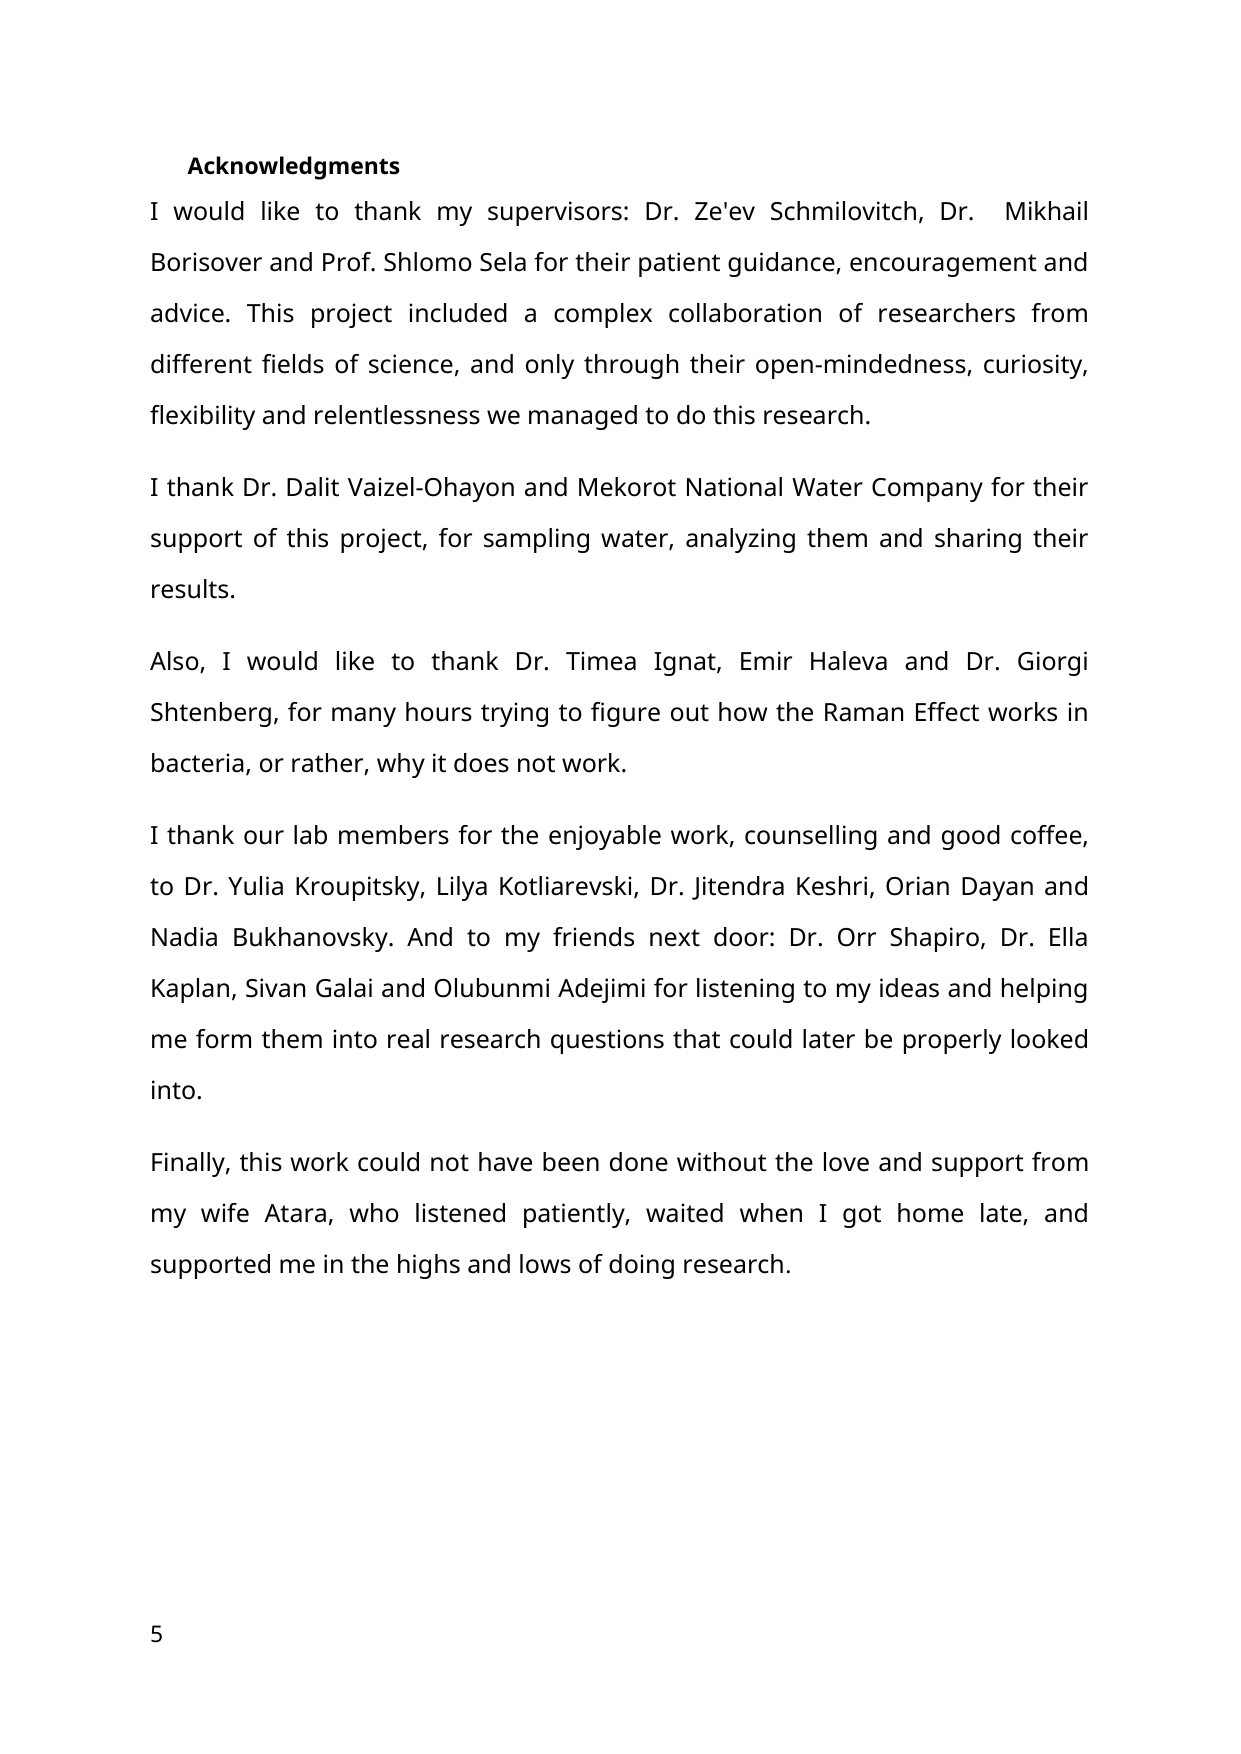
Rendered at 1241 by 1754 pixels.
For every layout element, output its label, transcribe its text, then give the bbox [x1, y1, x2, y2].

text Finally, this work could not have been done without the love and support from my wife Atara, who listened patiently, waited when I got home late, and supported me in the highs and lows of doing research. [150, 1145, 1090, 1281]
text I would like to thank my supervisors: Dr. Ze'ev Schmilovitch, Dr. Mikhail Borisover and Prof. Shlomo Sela for their patient guidance, encouragement and advice. This project included a complex collaboration of researchers from different fields of science, and only through their open-mindedness, curiosity, flexibility and relentlessness we managed to do this research. [150, 194, 1090, 432]
text Also, I would like to thank Dr. Timea Ignat, Emir Haleva and Dr. Giorgi Shtenberg, for many hours trying to figure out how the Raman Effect works in bacteria, or rather, why it does not work. [150, 644, 1090, 780]
text I thank our lab members for the enjoyable work, counselling and good coffee, to Dr. Yulia Kroupitsky, Lilya Kotliarevski, Dr. Jitendra Keshri, Orian Dayan and Nadia Bukhanovsky. And to my friends next door: Dr. Orr Shapiro, Dr. Ella Kaplan, Sivan Galai and Olubunmi Adejimi for listening to my ideas and helping me form them into real research questions that could later be properly looked into. [150, 818, 1090, 1107]
text I thank Dr. Dalit Vaizel-Ohayon and Mekorot National Water Company for their support of this project, for sampling water, analyzing them and sharing their results. [150, 470, 1090, 606]
subtitle Acknowledgments [187, 150, 1090, 181]
